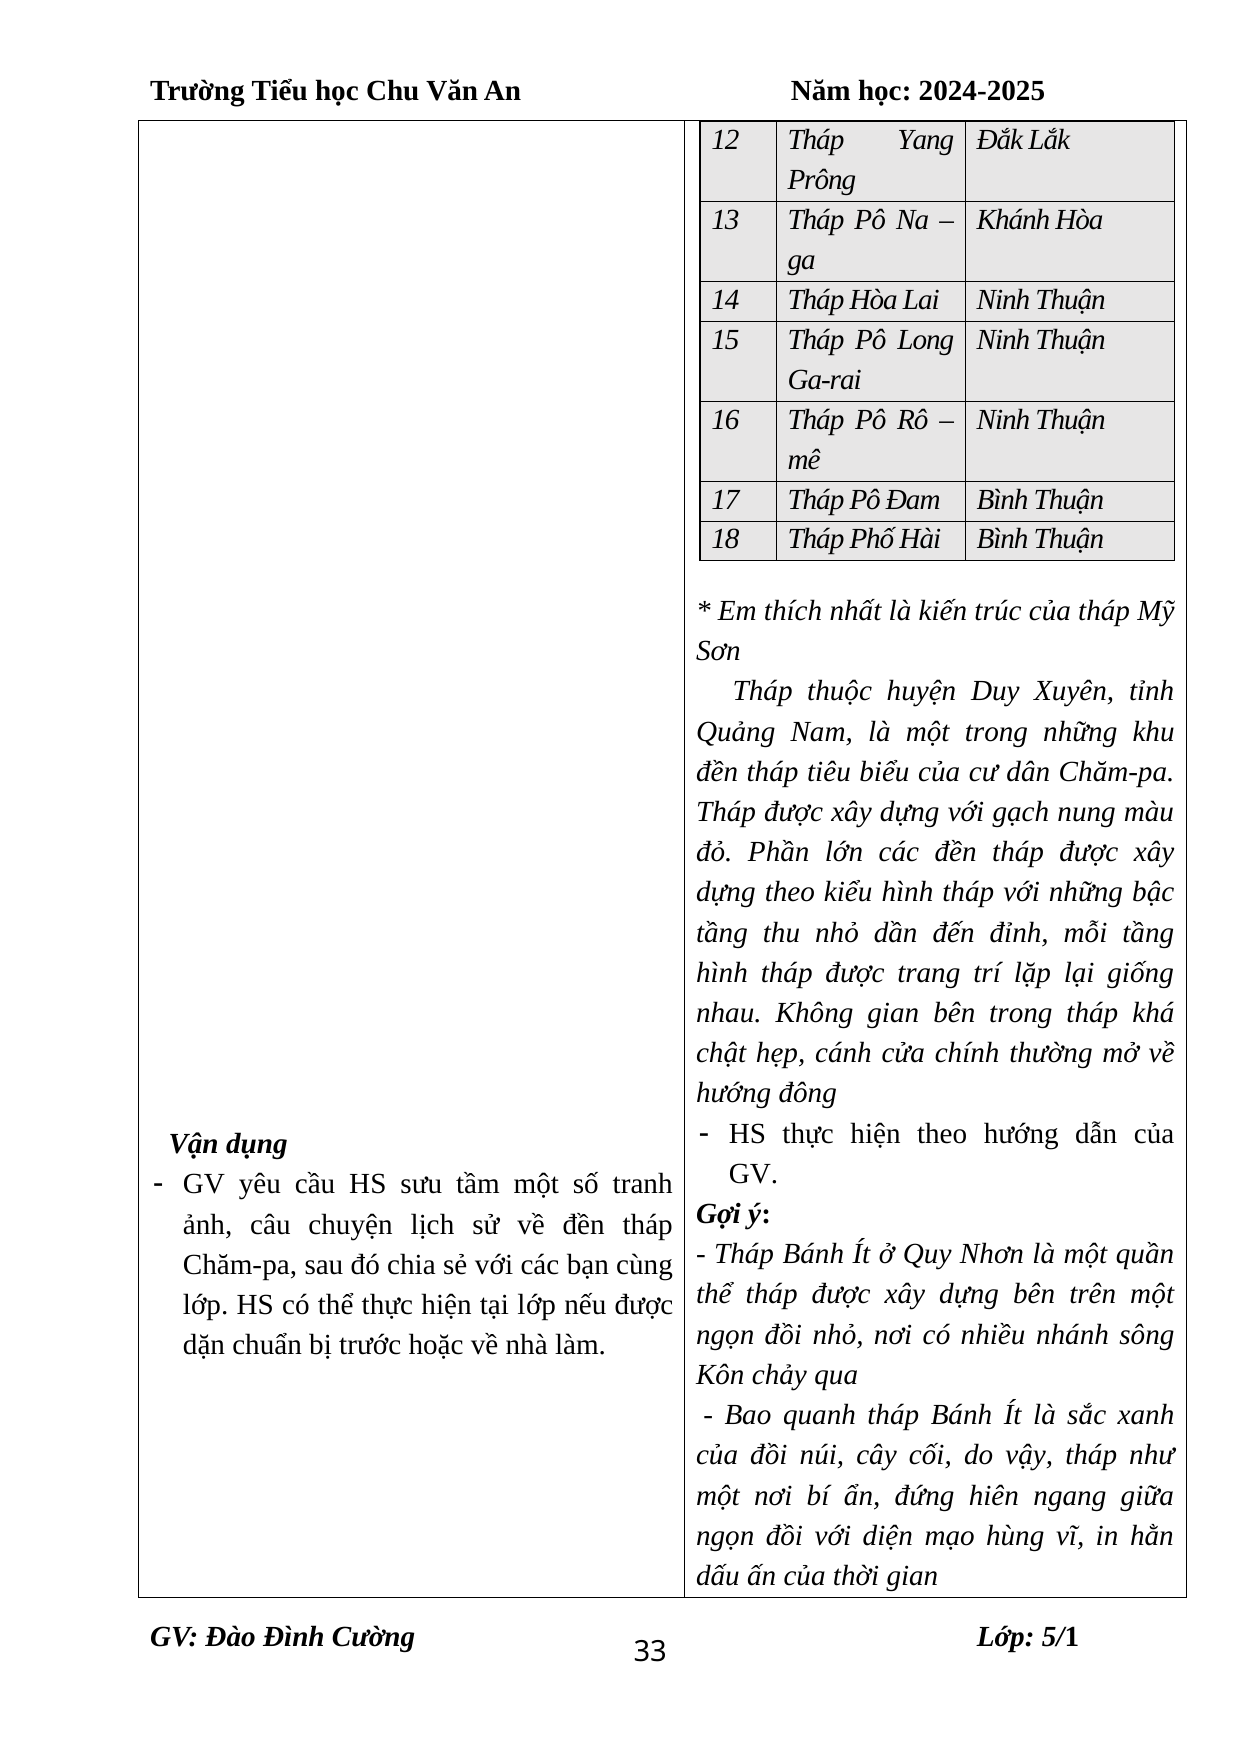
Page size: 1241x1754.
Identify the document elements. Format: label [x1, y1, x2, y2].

table_cell [139, 121, 684, 1597]
table_cell [685, 121, 1186, 1597]
